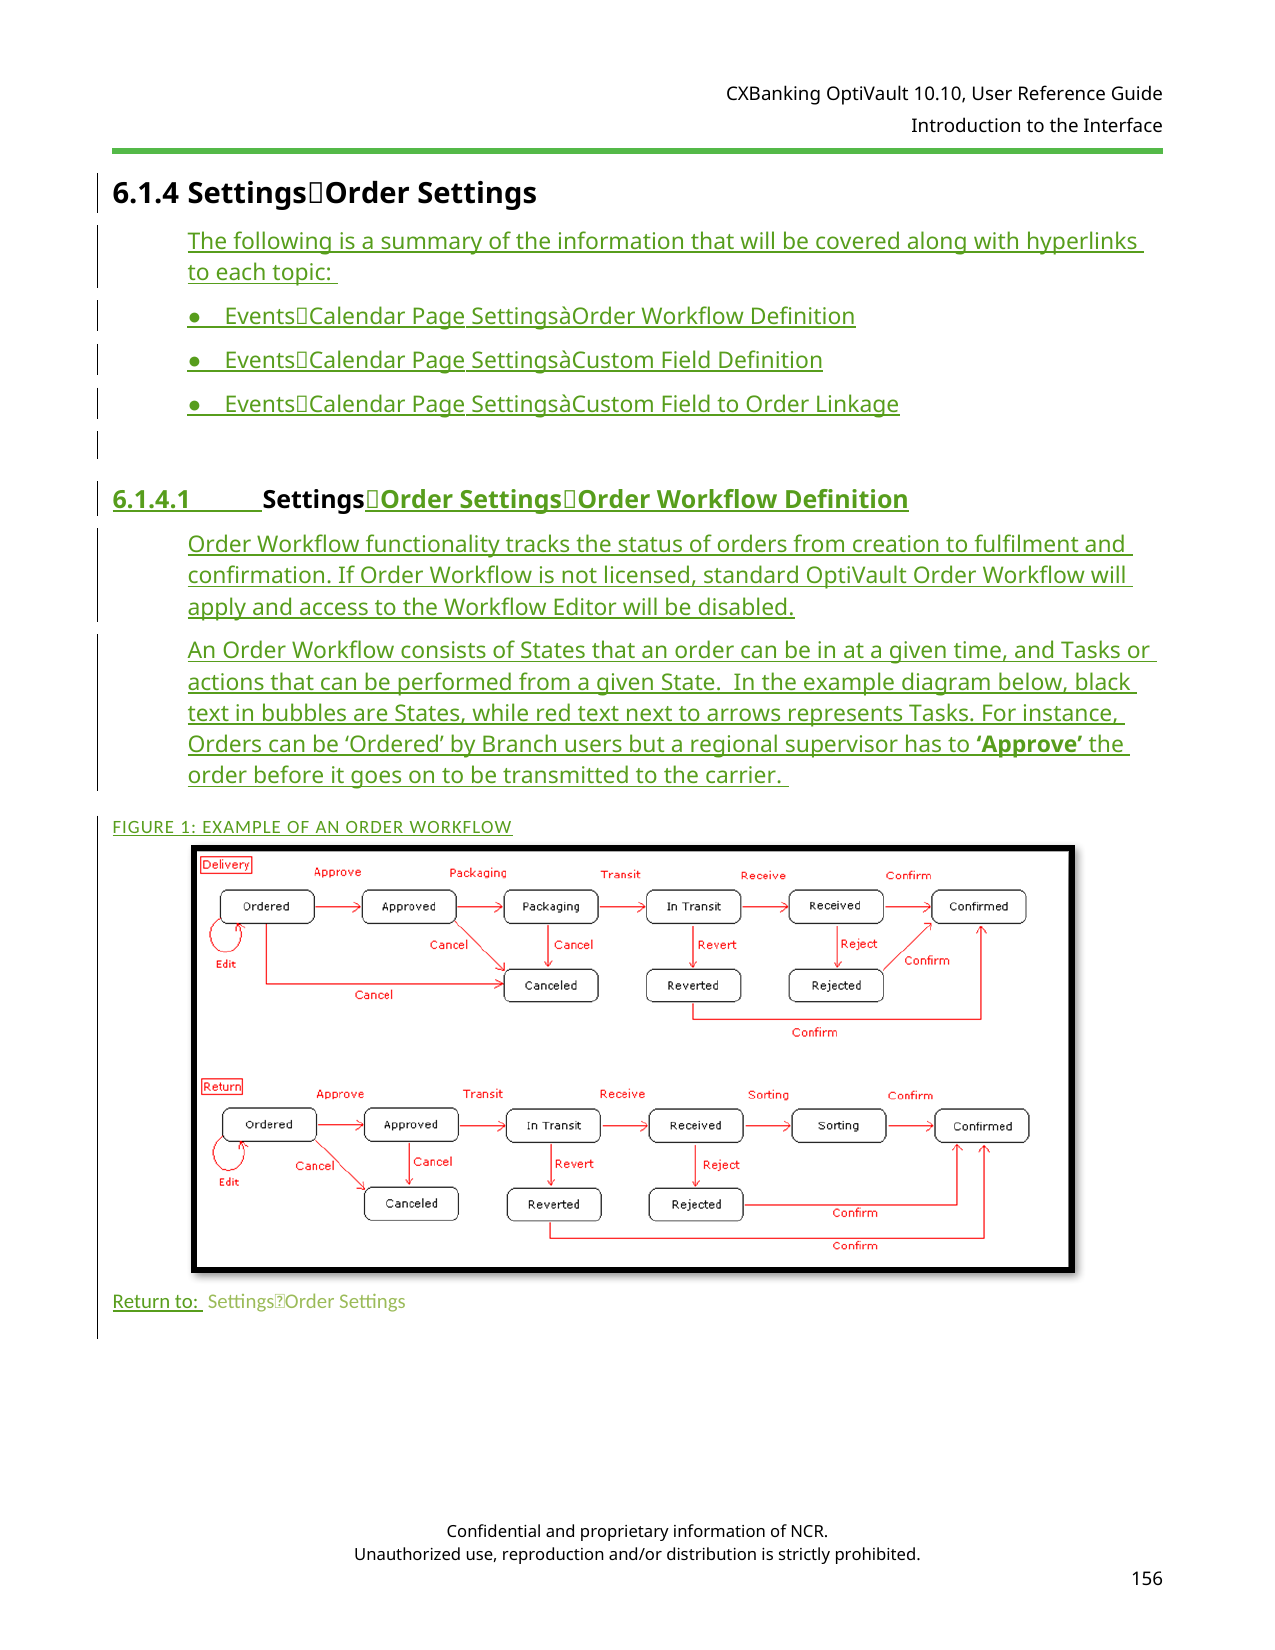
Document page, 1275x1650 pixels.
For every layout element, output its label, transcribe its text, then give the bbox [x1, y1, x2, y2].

subtitle Settings [112, 481, 1163, 516]
picture [197, 851, 1069, 1267]
subtitle SettingsOrder Settings [112, 173, 1163, 212]
text SettingsOrder Settings [112, 1289, 1163, 1314]
